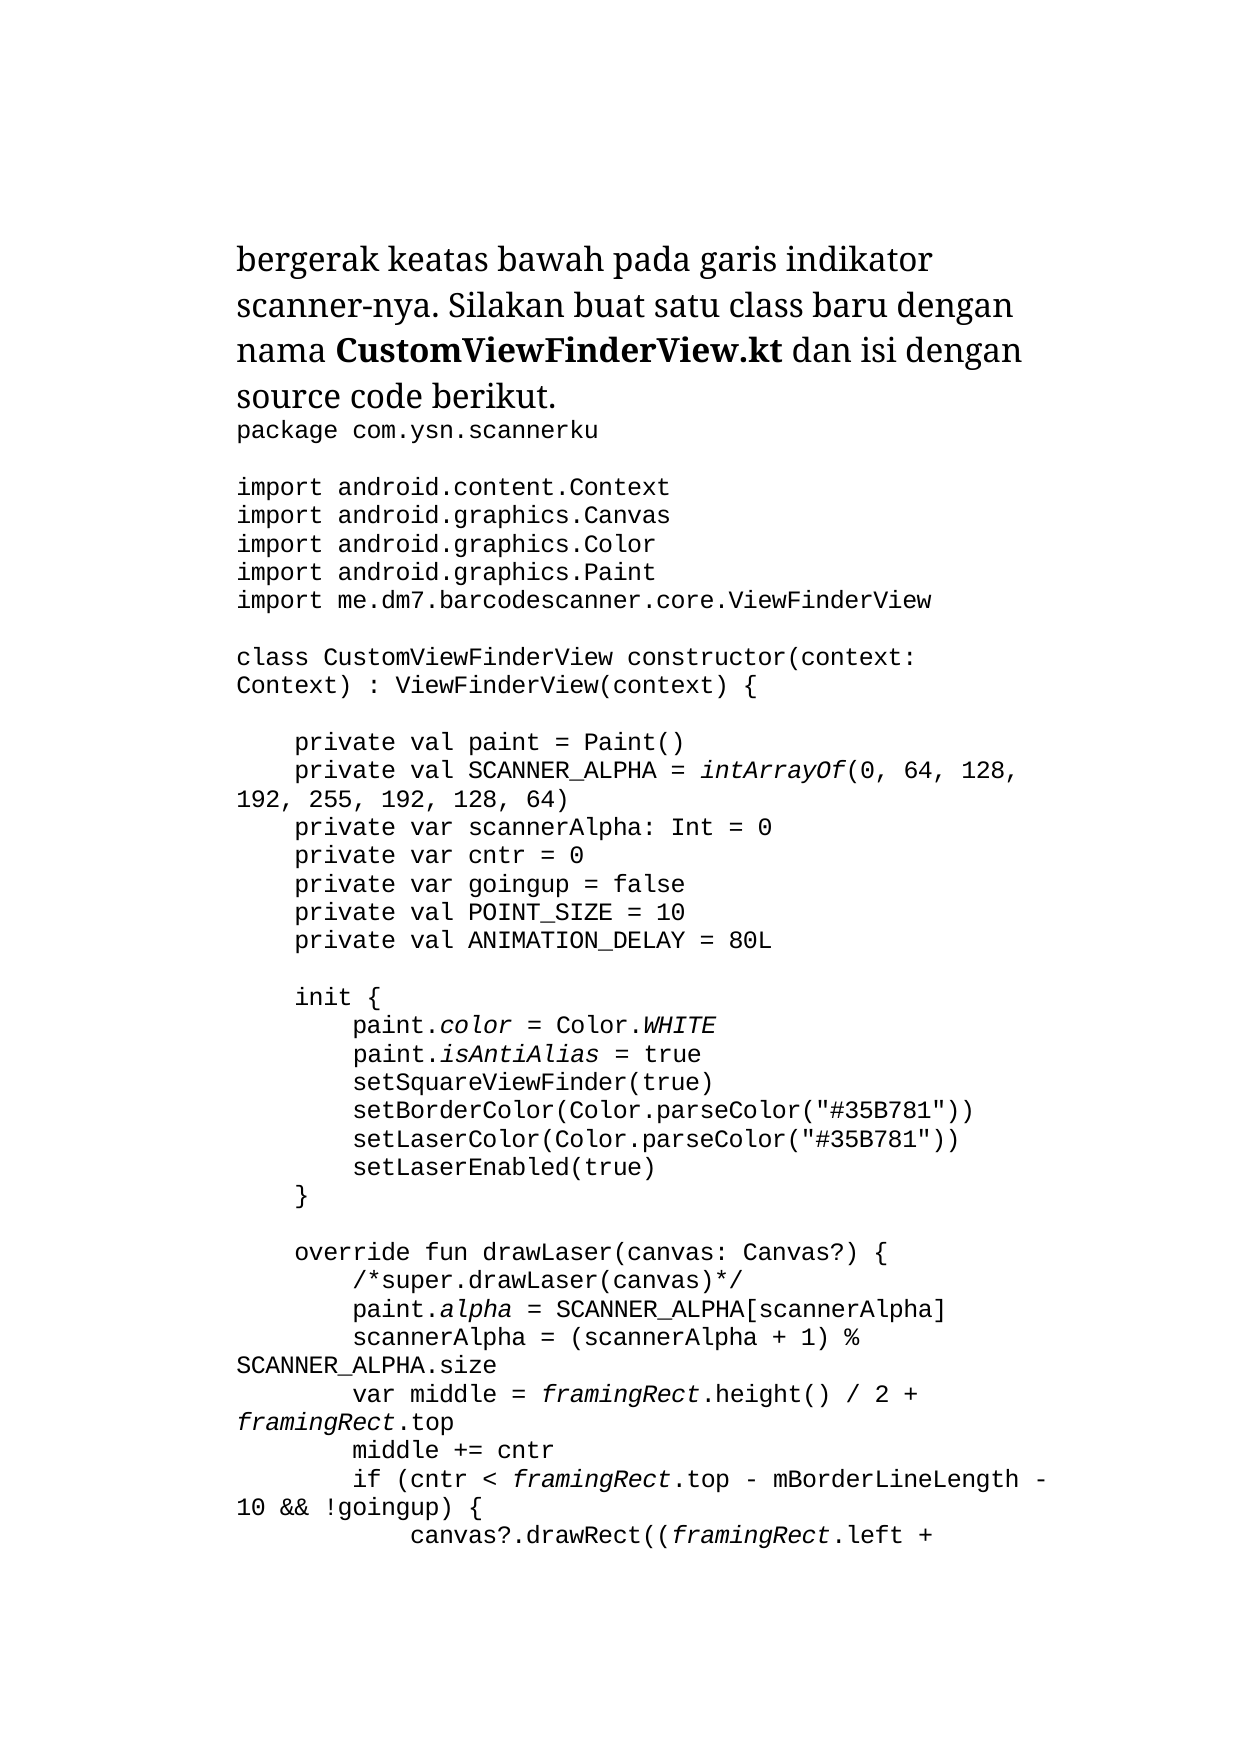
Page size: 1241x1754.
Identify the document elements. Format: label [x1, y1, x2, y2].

text [236, 418, 1063, 1551]
text [236, 236, 1063, 418]
